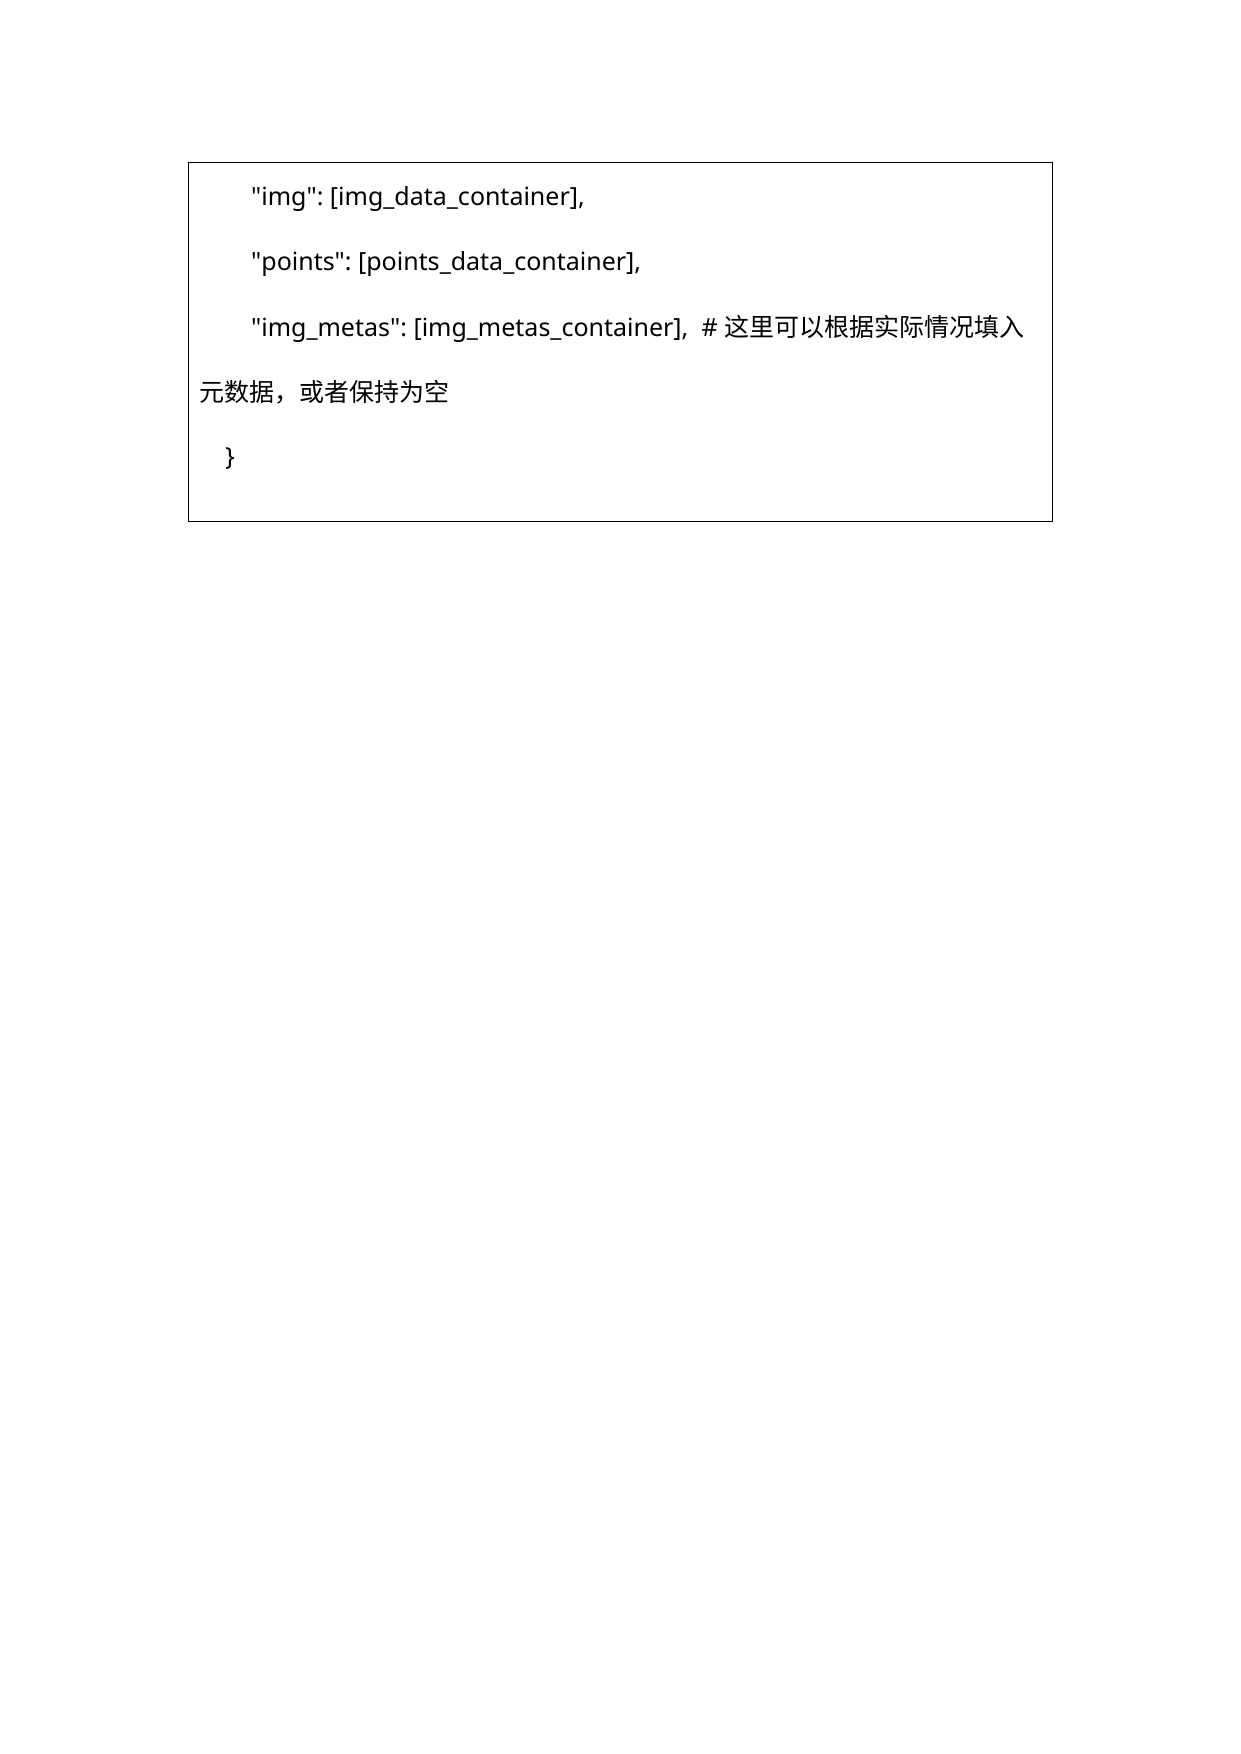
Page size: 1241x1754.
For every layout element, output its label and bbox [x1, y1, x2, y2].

table_header [189, 163, 1052, 521]
